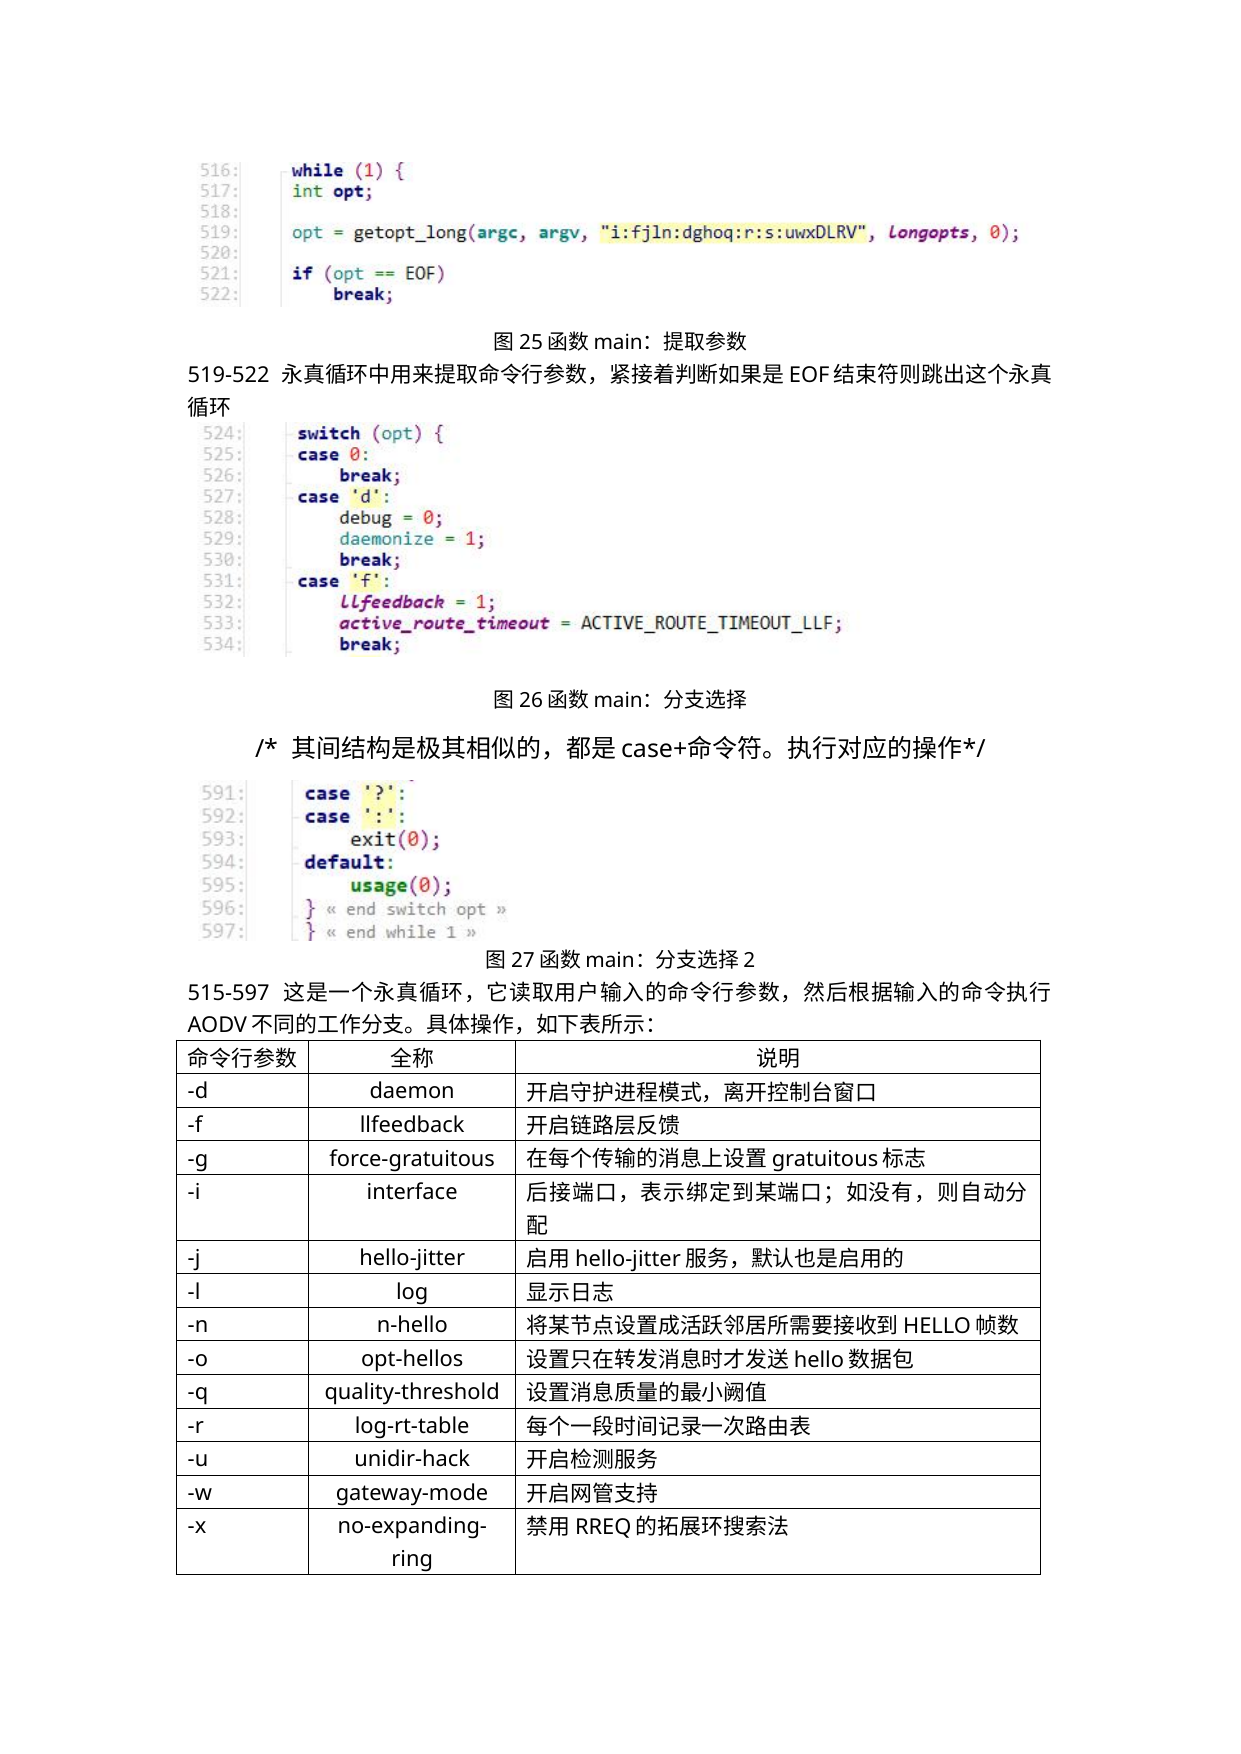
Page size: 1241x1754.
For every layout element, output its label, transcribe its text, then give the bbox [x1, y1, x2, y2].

table_cell 开启守护进程模式，离开控制台窗口 [516, 1074, 1040, 1107]
table_cell n-hello [309, 1308, 515, 1340]
table_cell -o [177, 1341, 308, 1374]
table_cell -r [177, 1409, 308, 1441]
text 515-597 这是一个永真循环，它读取用户输入的命令行参数，然后根据输入的命令执行AODV不同的工作分支。具体操作，如下表所示： [187, 974, 1053, 1039]
table_cell opt-hellos [309, 1341, 515, 1374]
table_cell -x [177, 1509, 308, 1574]
table_cell quality-threshold [309, 1375, 515, 1407]
table_cell 后接端口，表示绑定到某端口；如没有，则自动分配 [516, 1175, 1040, 1240]
table_cell 开启网管支持 [516, 1476, 1040, 1508]
table_cell -g [177, 1141, 308, 1174]
table_header 命令行参数 [177, 1041, 308, 1073]
table_cell gateway-mode [309, 1476, 515, 1508]
text 519-522 永真循环中用来提取命令行参数，紧接着判断如果是EOF结束符则跳出这个永真循环 [187, 357, 1053, 422]
table_cell 开启检测服务 [516, 1442, 1040, 1474]
table_cell 显示日志 [516, 1274, 1040, 1307]
table_cell log-rt-table [309, 1409, 515, 1441]
table_cell 禁用RREQ的拓展环搜索法 [516, 1509, 1040, 1574]
table_cell force-gratuitous [309, 1141, 515, 1174]
table_cell 开启链路层反馈 [516, 1108, 1040, 1140]
table_cell llfeedback [309, 1108, 515, 1140]
table_cell 在每个传输的消息上设置gratuitous标志 [516, 1141, 1040, 1174]
text 图 25 函数main：提取参数 [187, 324, 1053, 357]
table_header 说明 [516, 1041, 1040, 1073]
text 图 26 函数main：分支选择 [187, 682, 1053, 714]
table_cell -f [177, 1108, 308, 1140]
table_cell daemon [309, 1074, 515, 1107]
table_cell no-expanding-ring [309, 1509, 515, 1574]
table_cell -u [177, 1442, 308, 1474]
table_cell interface [309, 1175, 515, 1240]
table_cell -w [177, 1476, 308, 1508]
table_cell unidir-hack [309, 1442, 515, 1474]
picture [187, 162, 1053, 307]
table_cell -i [177, 1175, 308, 1240]
table_cell -d [177, 1074, 308, 1107]
table_cell log [309, 1274, 515, 1307]
table_cell 将某节点设置成活跃邻居所需要接收到HELLO帧数 [516, 1308, 1040, 1340]
table_cell -l [177, 1274, 308, 1307]
table_cell -j [177, 1241, 308, 1273]
text 图 27 函数main：分支选择2 [187, 942, 1053, 974]
table_cell -q [177, 1375, 308, 1407]
text /* 其间结构是极其相似的，都是case+命令符。执行对应的操作*/ [187, 714, 1053, 779]
table_header 全称 [309, 1041, 515, 1073]
table_cell hello-jitter [309, 1241, 515, 1273]
table_cell 每个一段时间记录一次路由表 [516, 1409, 1040, 1441]
table_cell -n [177, 1308, 308, 1340]
picture [187, 422, 1053, 657]
table_cell 设置消息质量的最小阙值 [516, 1375, 1040, 1407]
picture [187, 780, 1062, 941]
table_cell 设置只在转发消息时才发送hello数据包 [516, 1341, 1040, 1374]
table_cell 启用hello-jitter服务，默认也是启用的 [516, 1241, 1040, 1273]
